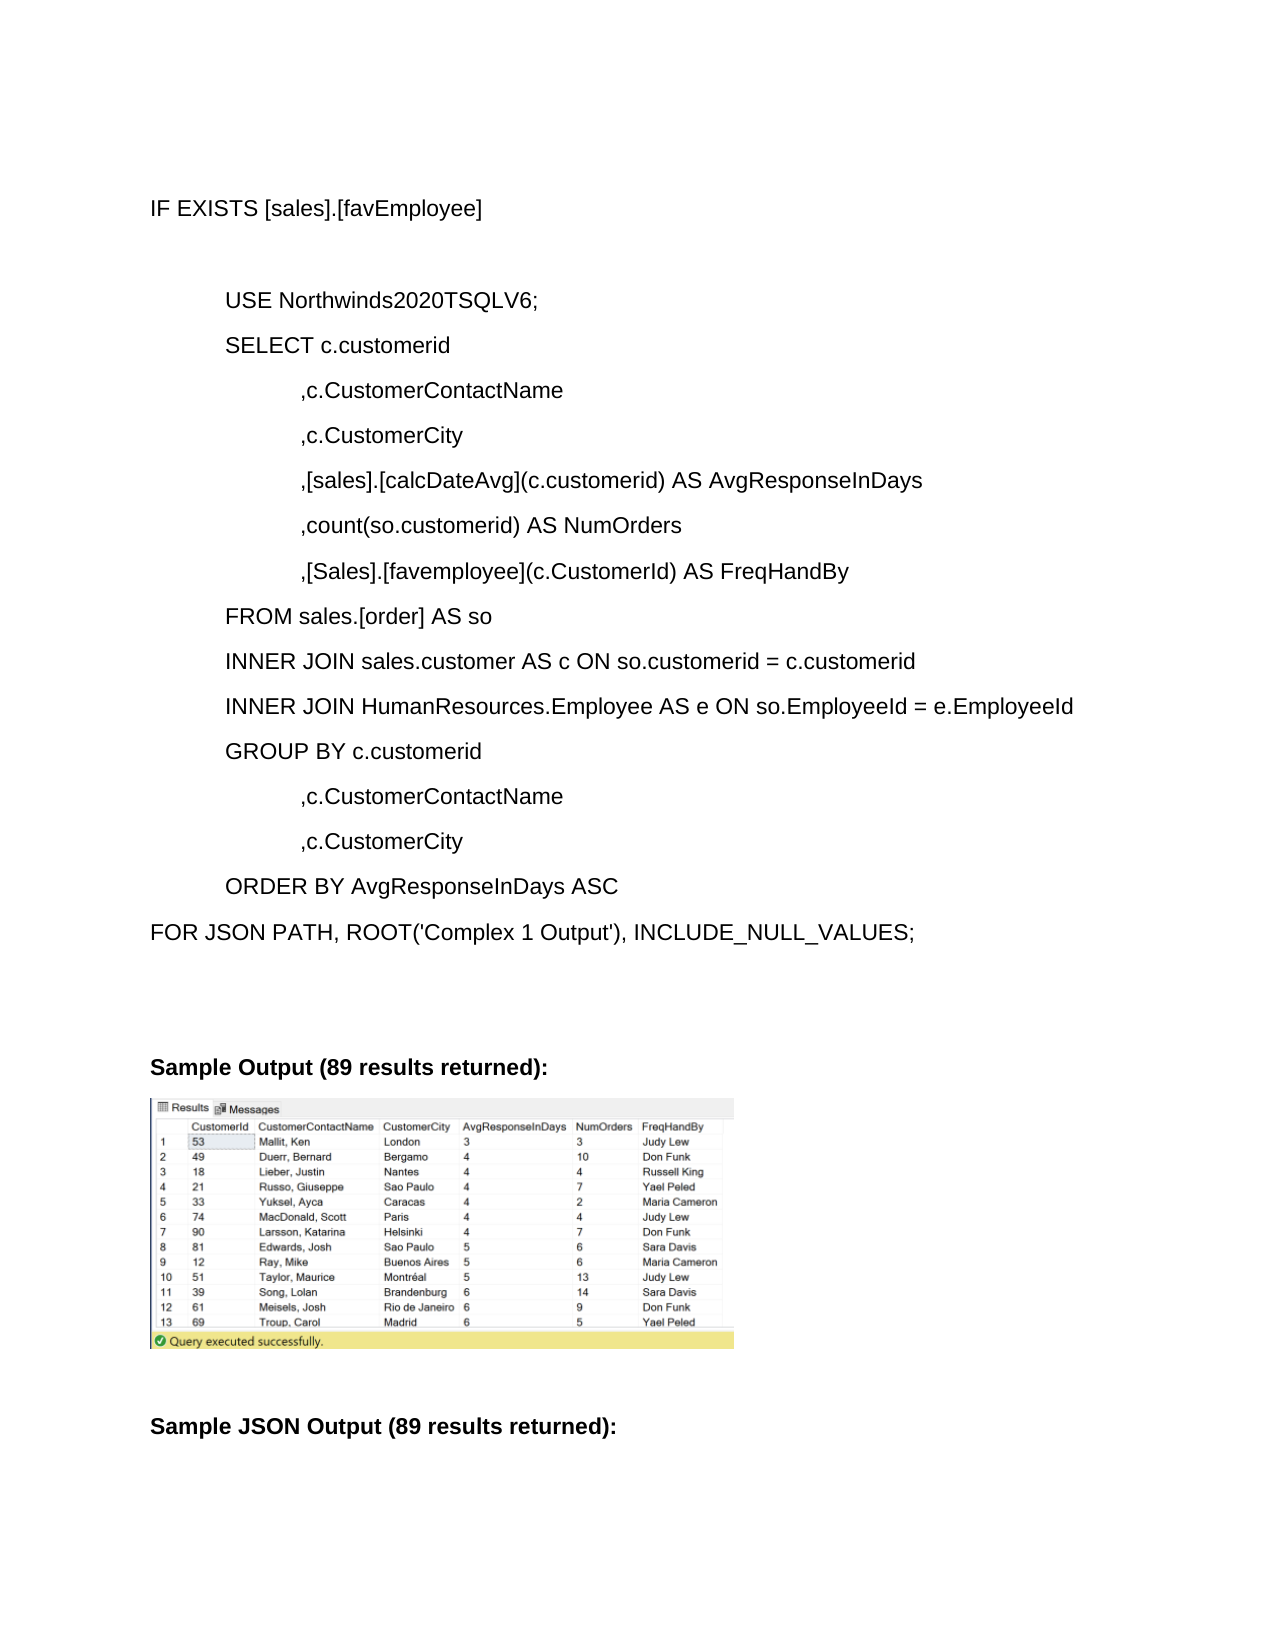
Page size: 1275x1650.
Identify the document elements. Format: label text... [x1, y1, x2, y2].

text USE Northwinds2020TSQLV6; [150, 287, 1125, 313]
text ,c.CustomerCity [150, 422, 1125, 449]
text ,count(so.customerid) AS NumOrders [150, 512, 1125, 539]
text ,c.CustomerCity [150, 828, 1125, 854]
text ,[Sales].[favemployee](c.CustomerId) AS FreqHandBy [150, 558, 1125, 584]
text FOR JSON PATH, ROOT('Complex 1 Output'), INCLUDE_NULL_VALUES; [150, 918, 1125, 945]
text GROUP BY c.customerid [150, 738, 1125, 764]
text ,[sales].[calcDateAvg](c.customerid) AS AvgResponseInDays [150, 467, 1125, 494]
text ,c.CustomerContactName [150, 377, 1125, 403]
text Sample Output (89 results returned): [150, 1054, 1125, 1080]
text IF EXISTS [sales].[favEmployee] [150, 195, 1125, 221]
text ORDER BY AvgResponseInDays ASC [150, 873, 1125, 900]
text SELECT c.customerid [150, 332, 1125, 358]
text Sample JSON Output (89 results returned): [150, 1413, 1125, 1439]
text FROM sales.[order] AS so [150, 603, 1125, 629]
text ,c.CustomerContactName [150, 783, 1125, 809]
text INNER JOIN sales.customer AS c ON so.customerid = c.customerid [150, 648, 1125, 674]
text INNER JOIN HumanResources.Employee AS e ON so.EmployeeId = e.EmployeeId [150, 693, 1125, 719]
picture [150, 1098, 734, 1349]
